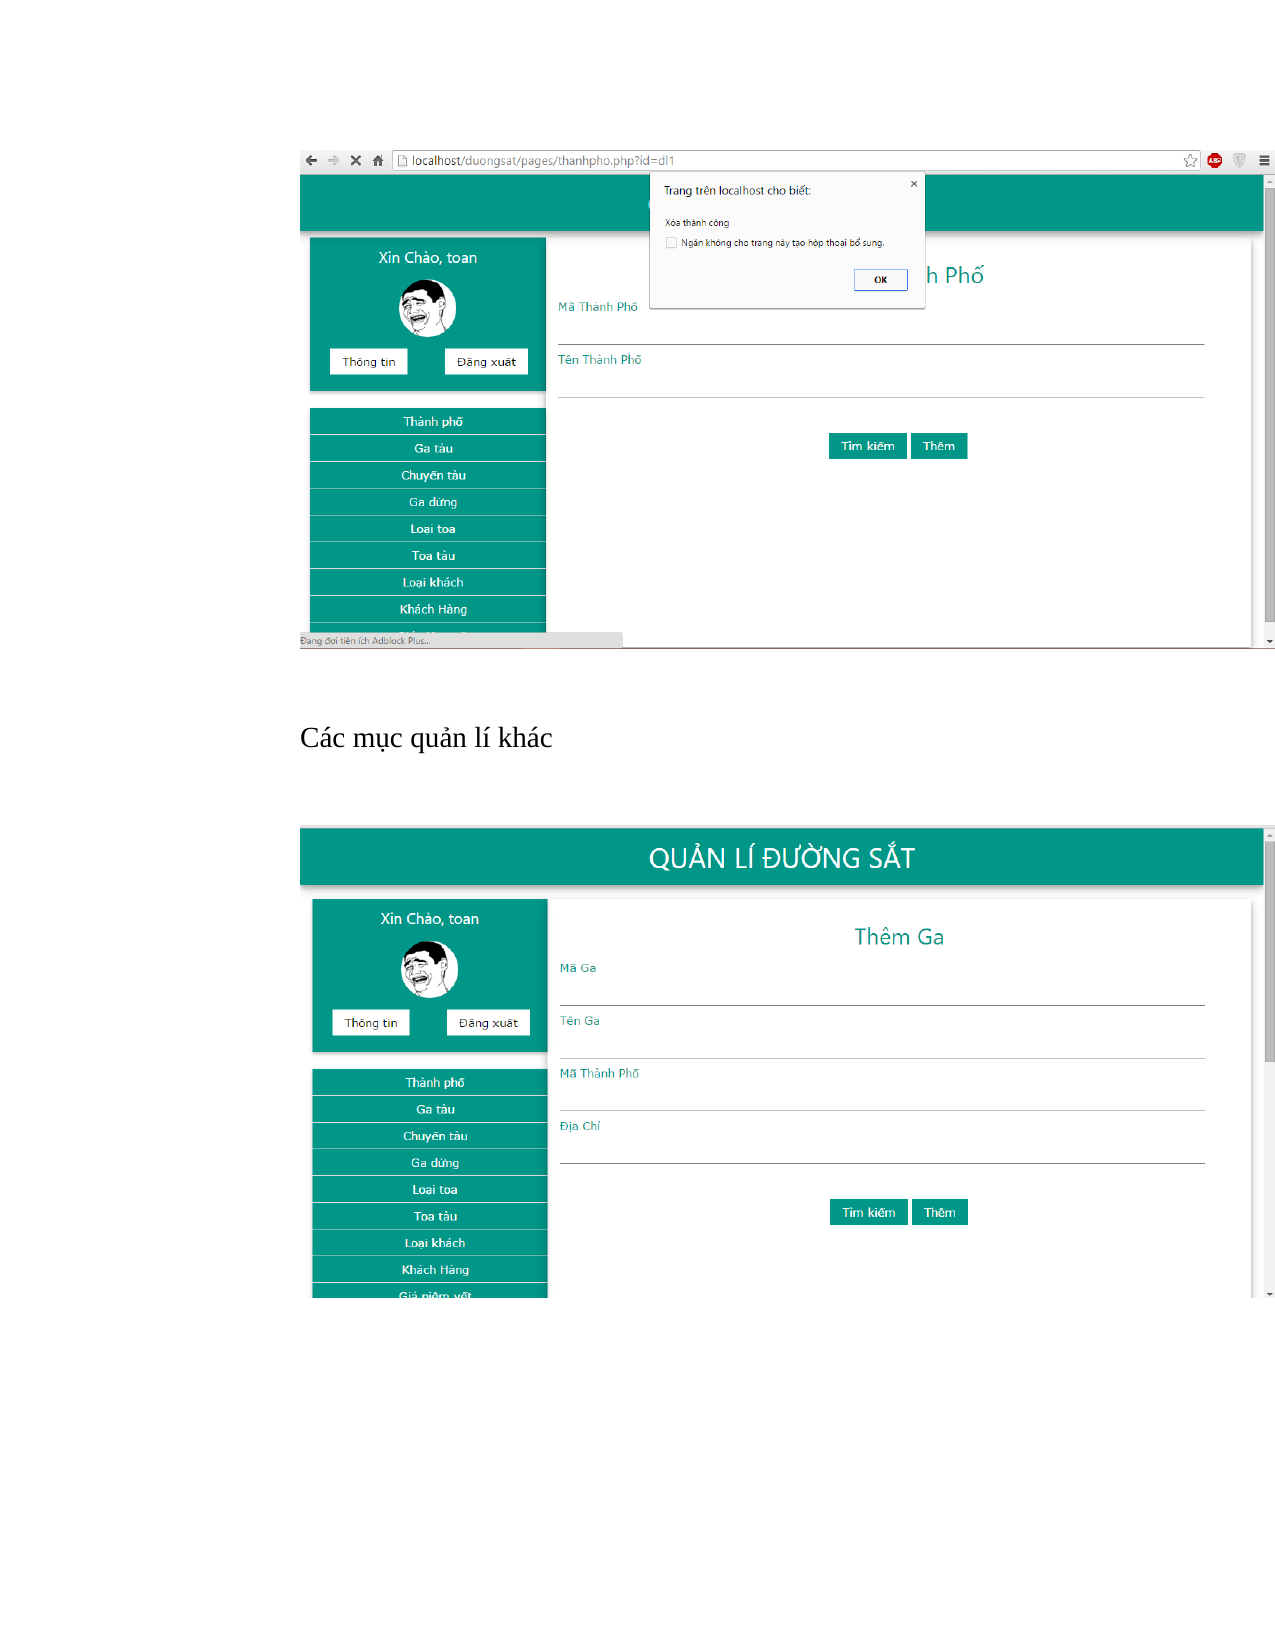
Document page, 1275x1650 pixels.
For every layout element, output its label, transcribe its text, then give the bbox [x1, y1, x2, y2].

text Các mục quản lí khác [300, 720, 1125, 754]
picture [300, 825, 1275, 1298]
picture [300, 150, 1275, 649]
